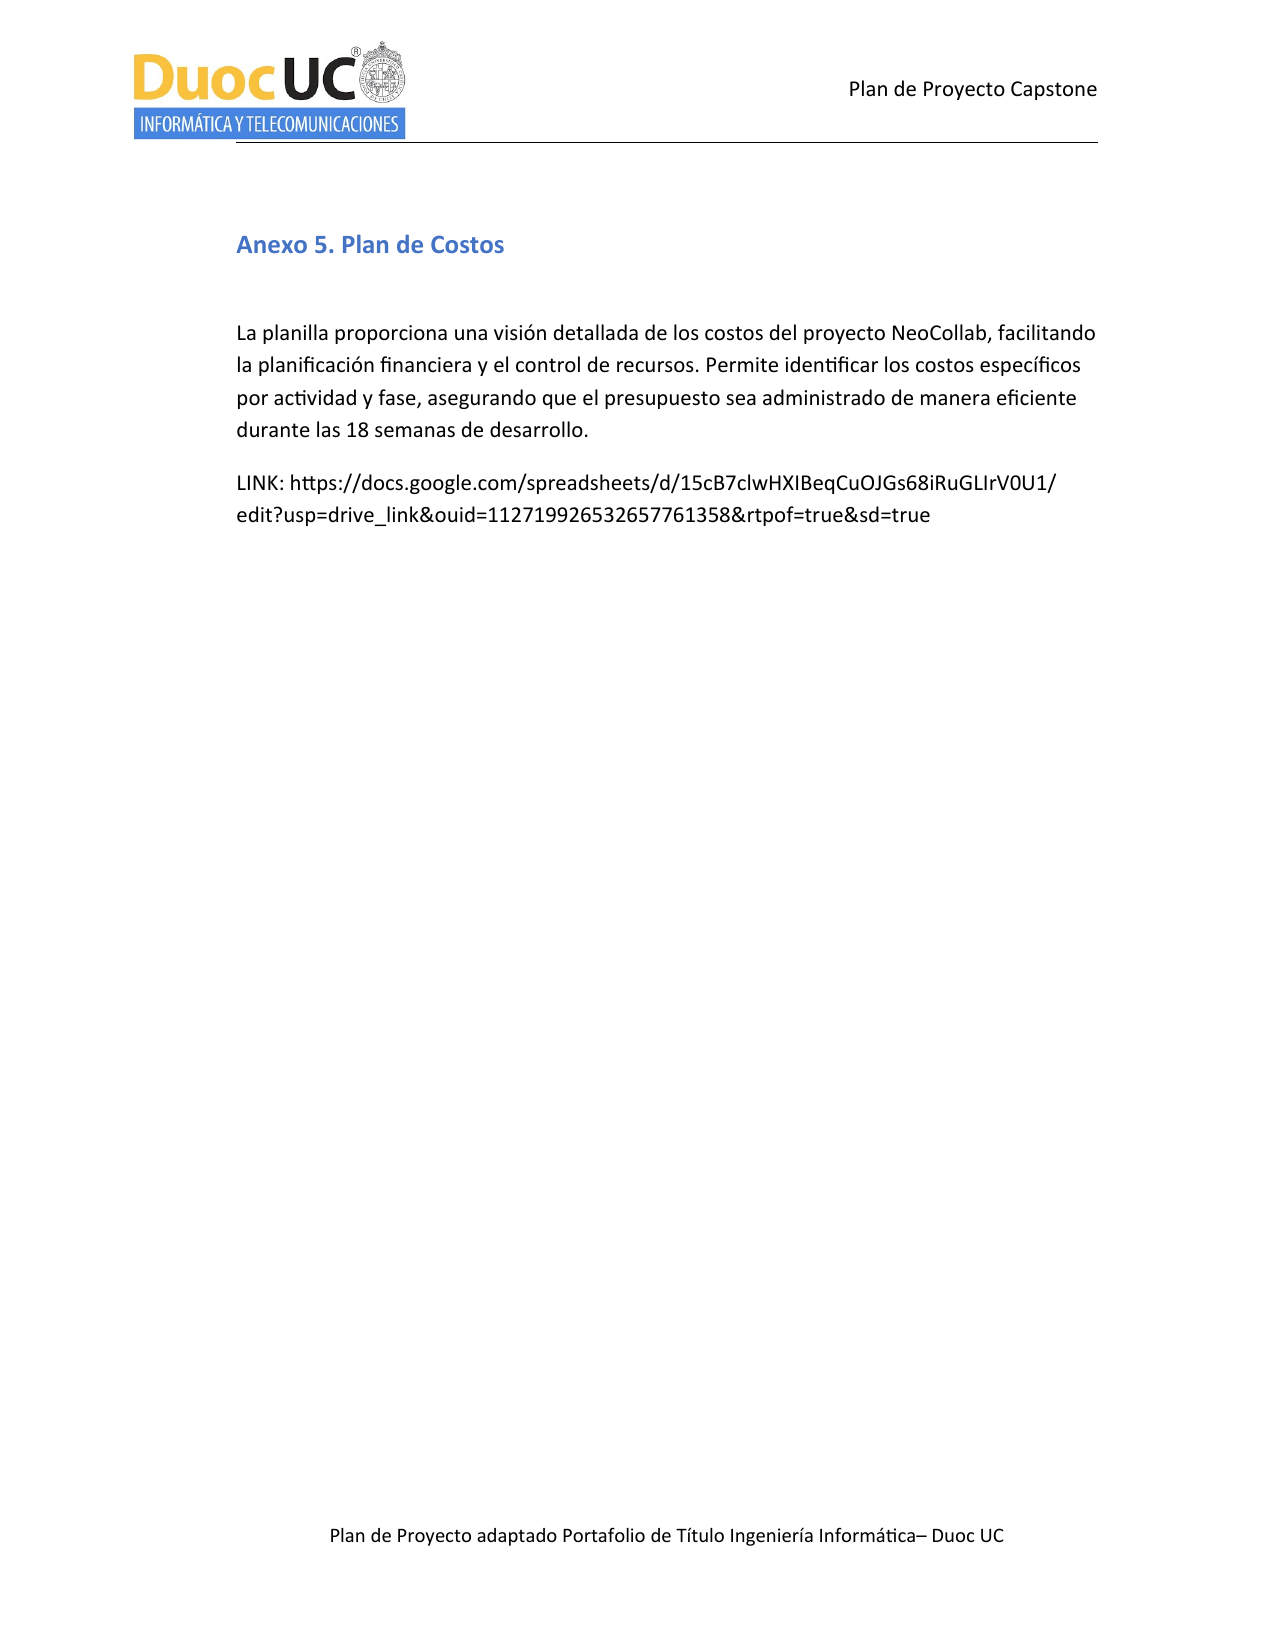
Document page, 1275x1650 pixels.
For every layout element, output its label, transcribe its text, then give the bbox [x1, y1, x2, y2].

picture [129, 39, 408, 142]
text La planilla proporciona una visión detallada de los costos del proyecto NeoCollab, facilitando la planificación financiera y el control de recursos. Permite identificar los costos específicos por actividad y fase, asegurando que el presupuesto sea administrado de manera eficiente durante las 18 semanas de desarrollo. [236, 318, 1098, 443]
subtitle Anexo 5. Plan de Costos [236, 227, 1098, 260]
text LINK: https://docs.google.com/spreadsheets/d/15cB7clwHXIBeqCuOJGs68iRuGLIrV0U1/edit?usp=drive_link&ouid=112719926532657761358&rtpof=true&sd=true [236, 468, 1098, 528]
